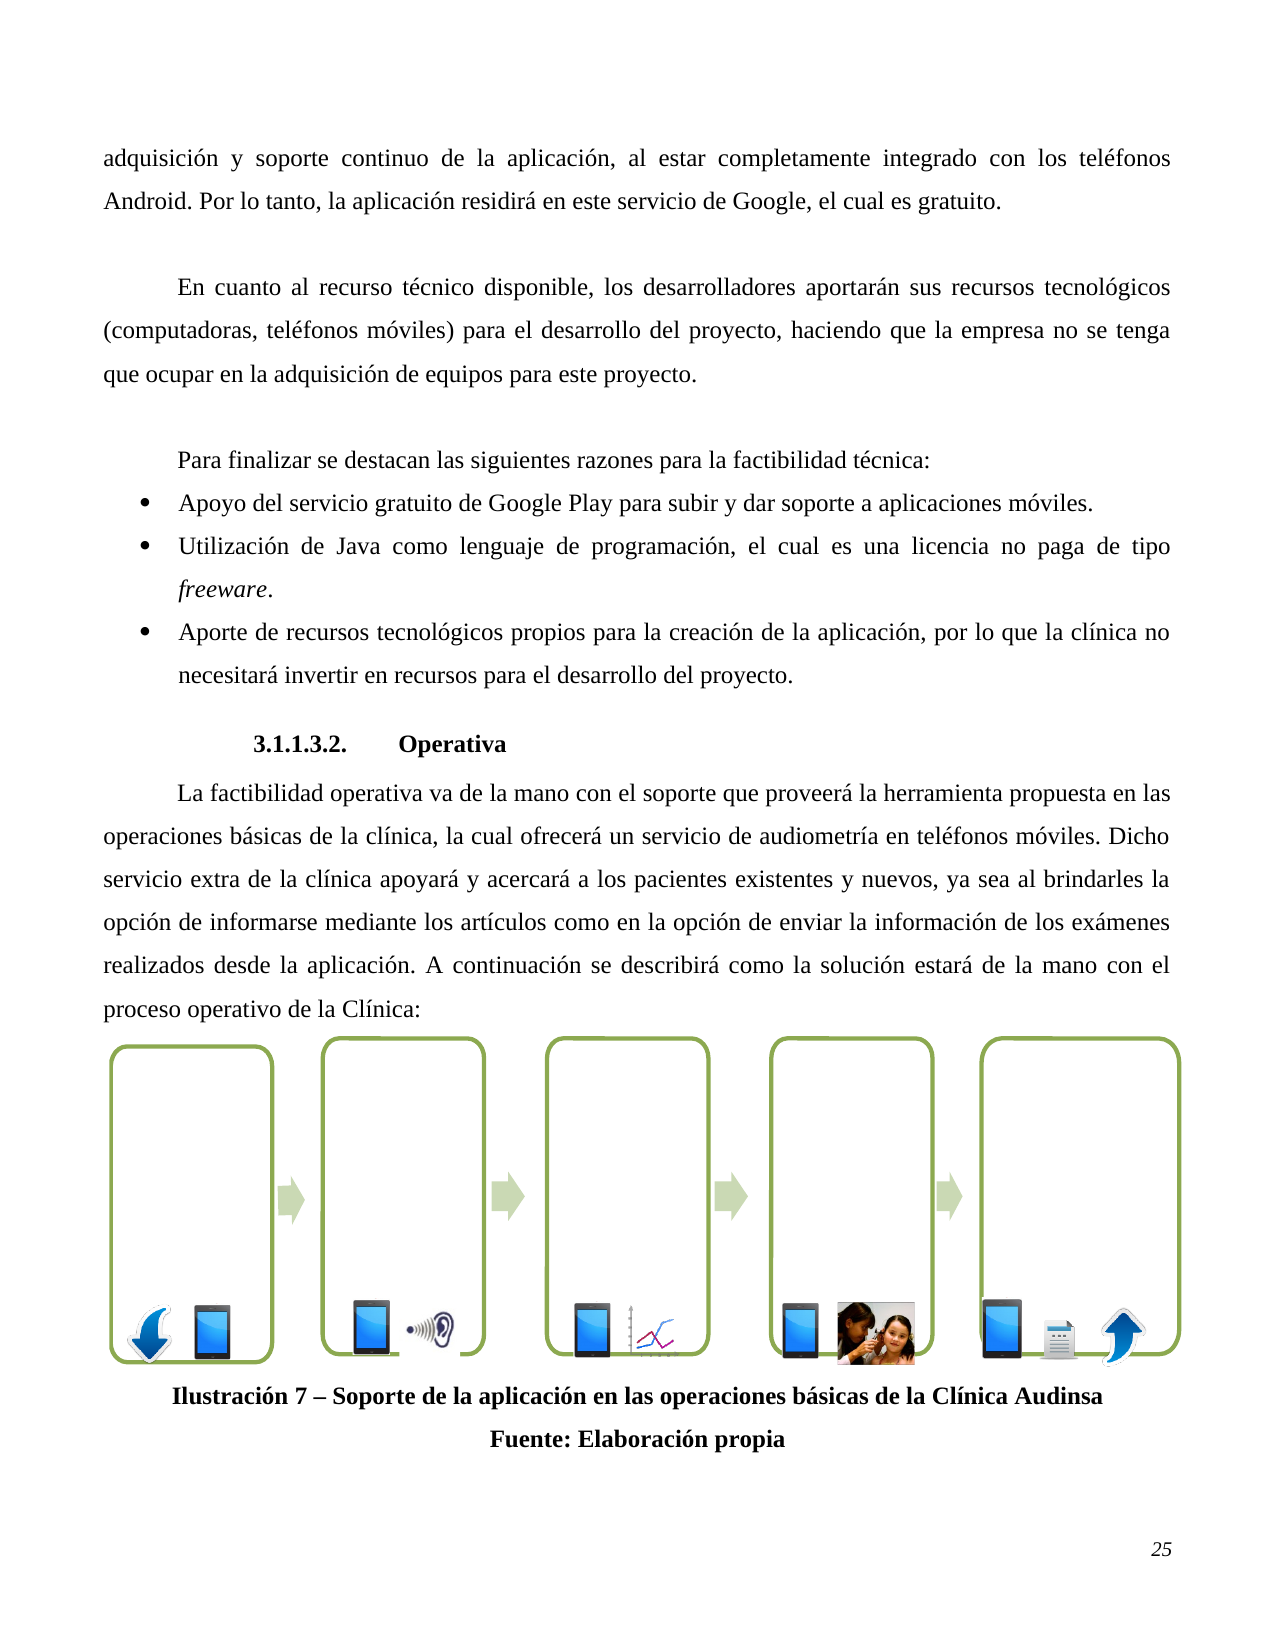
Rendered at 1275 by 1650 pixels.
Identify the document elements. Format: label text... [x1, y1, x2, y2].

picture [837, 1302, 915, 1365]
list Operativa [253, 729, 1172, 757]
text Ilustración 7 – Soporte de la aplicación en las operaciones básicas de la Clínica Audinsa [103, 1381, 1172, 1410]
picture [781, 1302, 819, 1359]
picture [573, 1301, 611, 1358]
picture [119, 1303, 179, 1364]
text En cuanto al recurso técnico disponible, los desarrolladores aportarán sus recursos tecnológicos (computadoras, teléfonos móviles) para el desarrollo del proyecto, haciendo que la empresa no se tenga que ocupar en la adquisición de equipos para este proyecto. [103, 272, 1172, 387]
list Aporte de recursos tecnológicos propios para la creación de la aplicación, por lo que la clínica no necesitará invertir en recursos para el desarrollo del proyecto. [141, 617, 1172, 689]
text Para finalizar se destacan las siguientes razones para la factibilidad técnica: [103, 445, 1172, 474]
picture [626, 1302, 683, 1358]
text Fuente: Elaboración propia [103, 1424, 1172, 1453]
picture [1038, 1319, 1079, 1360]
list Utilización de Java como lenguaje de programación, el cual es una licencia no paga de tipo freeware. [141, 531, 1172, 603]
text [103, 143, 1172, 215]
list Apoyo del servicio gratuito de Google Play para subir y dar soporte a aplicaciones móviles. [141, 488, 1172, 517]
picture [981, 1297, 1022, 1359]
picture [352, 1298, 390, 1355]
picture [1093, 1307, 1153, 1367]
picture [193, 1303, 231, 1360]
picture [399, 1297, 461, 1359]
text La factibilidad operativa va de la mano con el soporte que proveerá la herramienta propuesta en las operaciones básicas de la clínica, la cual ofrecerá un servicio de audiometría en teléfonos móviles. Dicho servicio extra de la clínica apoyará y acercará a los pacientes existentes y nuevos, ya sea al brindarles la opción de informarse mediante los artículos como en la opción de enviar la información de los exámenes realizados desde la aplicación. A continuación se describirá como la solución estará de la mano con el proceso operativo de la Clínica: [103, 778, 1172, 1022]
